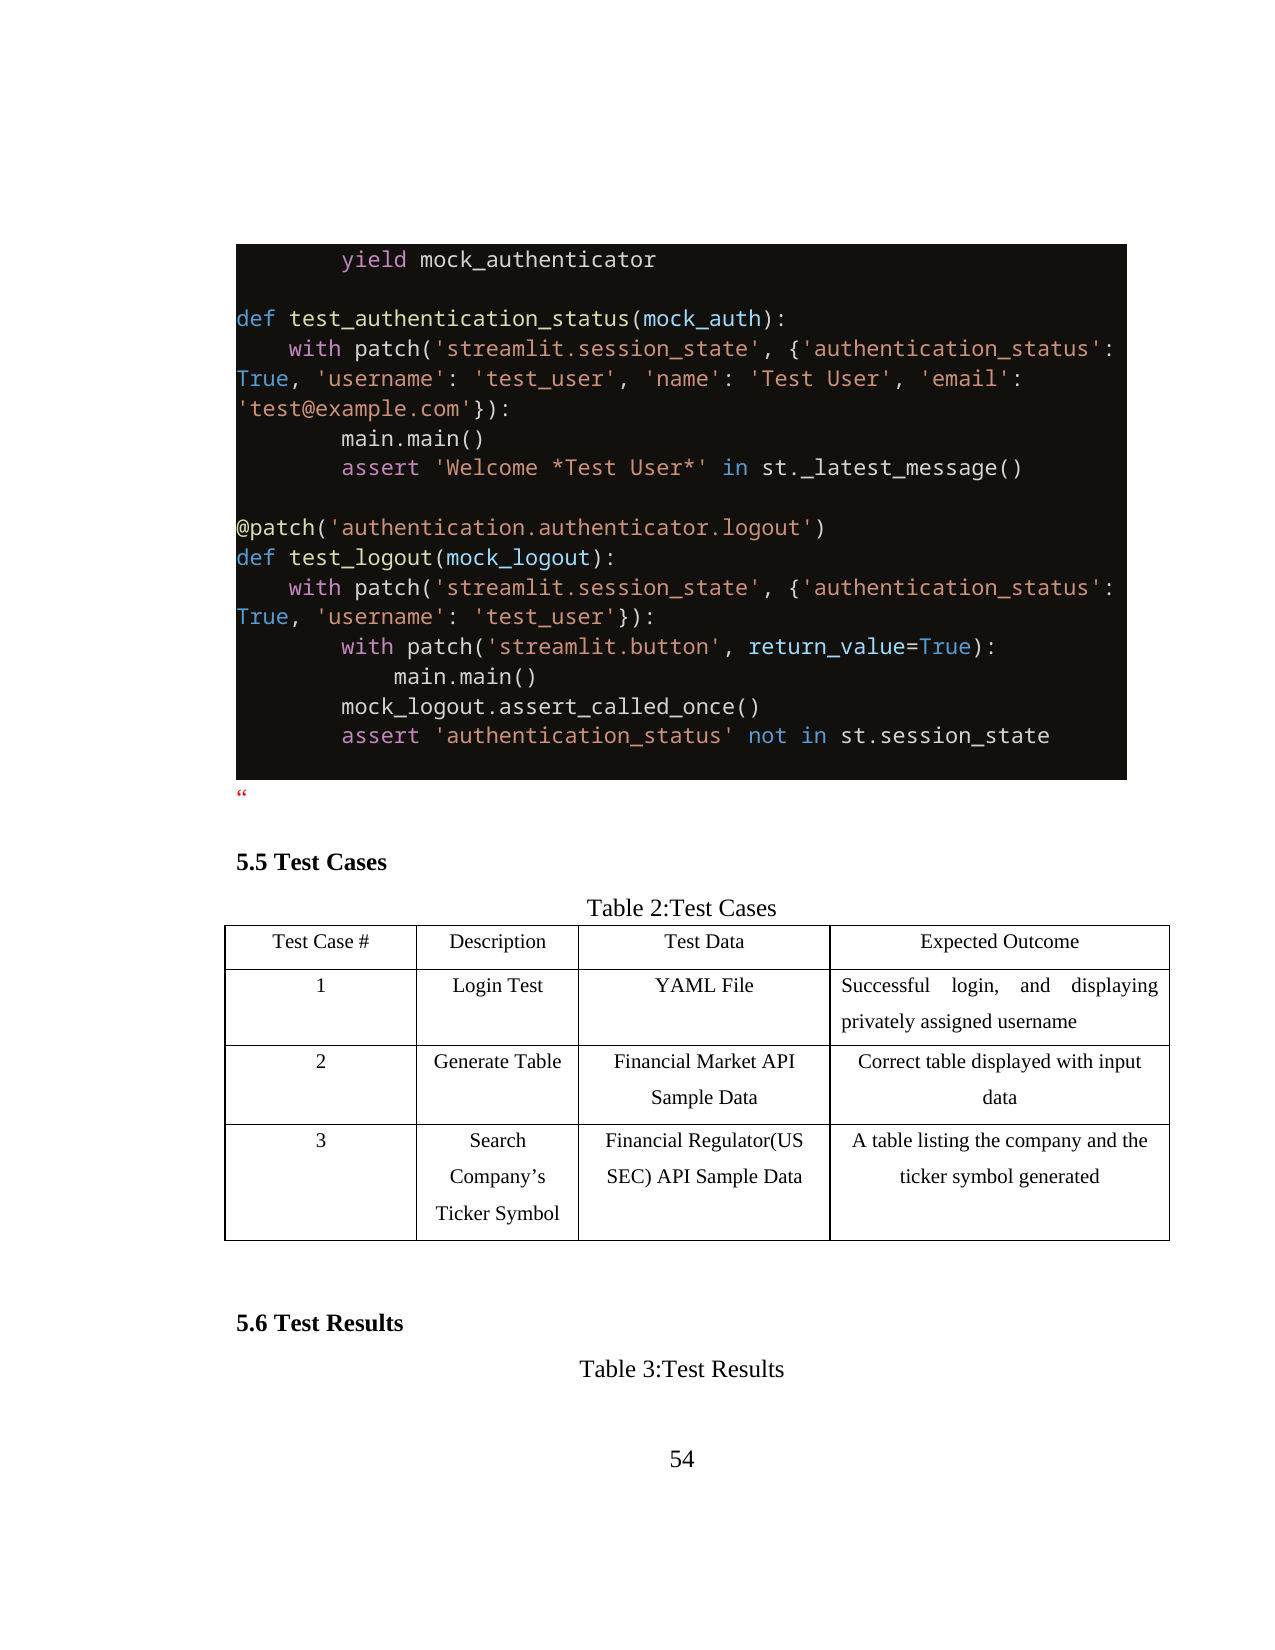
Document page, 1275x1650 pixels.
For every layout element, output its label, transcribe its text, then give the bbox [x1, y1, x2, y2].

text @patch('authentication.authenticator.logout') [236, 512, 1127, 542]
text main.main() [236, 423, 1127, 452]
table_cell Search Company’s Ticker Symbol [417, 1125, 578, 1240]
text with patch('streamlit.session_state', {'authentication_status': True, 'username': 'test_user'}): [236, 572, 1127, 631]
text main.main() [236, 661, 1127, 691]
table_cell Generate Table [417, 1046, 578, 1124]
table_cell Correct table displayed with input data [831, 1046, 1169, 1124]
text 5.5 Test Cases [236, 847, 1127, 876]
table_header Description [417, 926, 578, 969]
table_cell A table listing the company and the ticker symbol generated [831, 1125, 1169, 1240]
table_cell YAML File [579, 970, 829, 1045]
text assert 'authentication_status' not in st.session_state [236, 721, 1127, 750]
table_cell 3 [226, 1125, 416, 1240]
text def test_logout(mock_logout): [236, 542, 1127, 572]
text “ [236, 783, 1127, 812]
table_cell 2 [226, 1046, 416, 1124]
table_cell Successful login, and displaying privately assigned username [831, 970, 1169, 1045]
text yield mock_authenticator [236, 244, 1127, 274]
text mock_logout.assert_called_once() [236, 691, 1127, 721]
table_cell Login Test [417, 970, 578, 1045]
text with patch('streamlit.session_state', {'authentication_status': True, 'username': 'test_user', 'name': 'Test User', 'email': 'test@example.com'}): [236, 333, 1127, 423]
table_header Test Data [579, 926, 829, 969]
table_header Expected Outcome [831, 926, 1169, 969]
table_cell Financial Regulator(US SEC) API Sample Data [579, 1125, 829, 1240]
table_cell 1 [226, 970, 416, 1045]
text assert 'Welcome *Test User*' in st._latest_message() [236, 452, 1127, 482]
text def test_authentication_status(mock_auth): [236, 303, 1127, 333]
table_header Test Case # [226, 926, 416, 969]
table_cell Financial Market API Sample Data [579, 1046, 829, 1124]
text Table 2:Test Cases [236, 893, 1127, 922]
text 5.6 Test Results [236, 1308, 1127, 1337]
text with patch('streamlit.button', return_value=True): [236, 631, 1127, 661]
text Table 3:Test Results [236, 1354, 1127, 1383]
